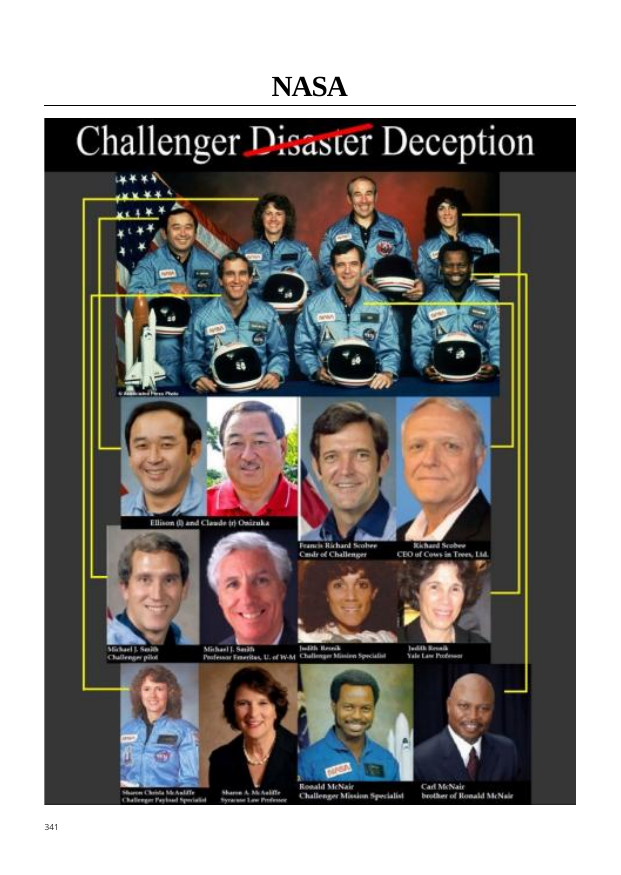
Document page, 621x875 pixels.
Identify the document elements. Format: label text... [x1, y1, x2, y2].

subtitle NASA [44, 69, 576, 105]
picture [44, 118, 576, 805]
